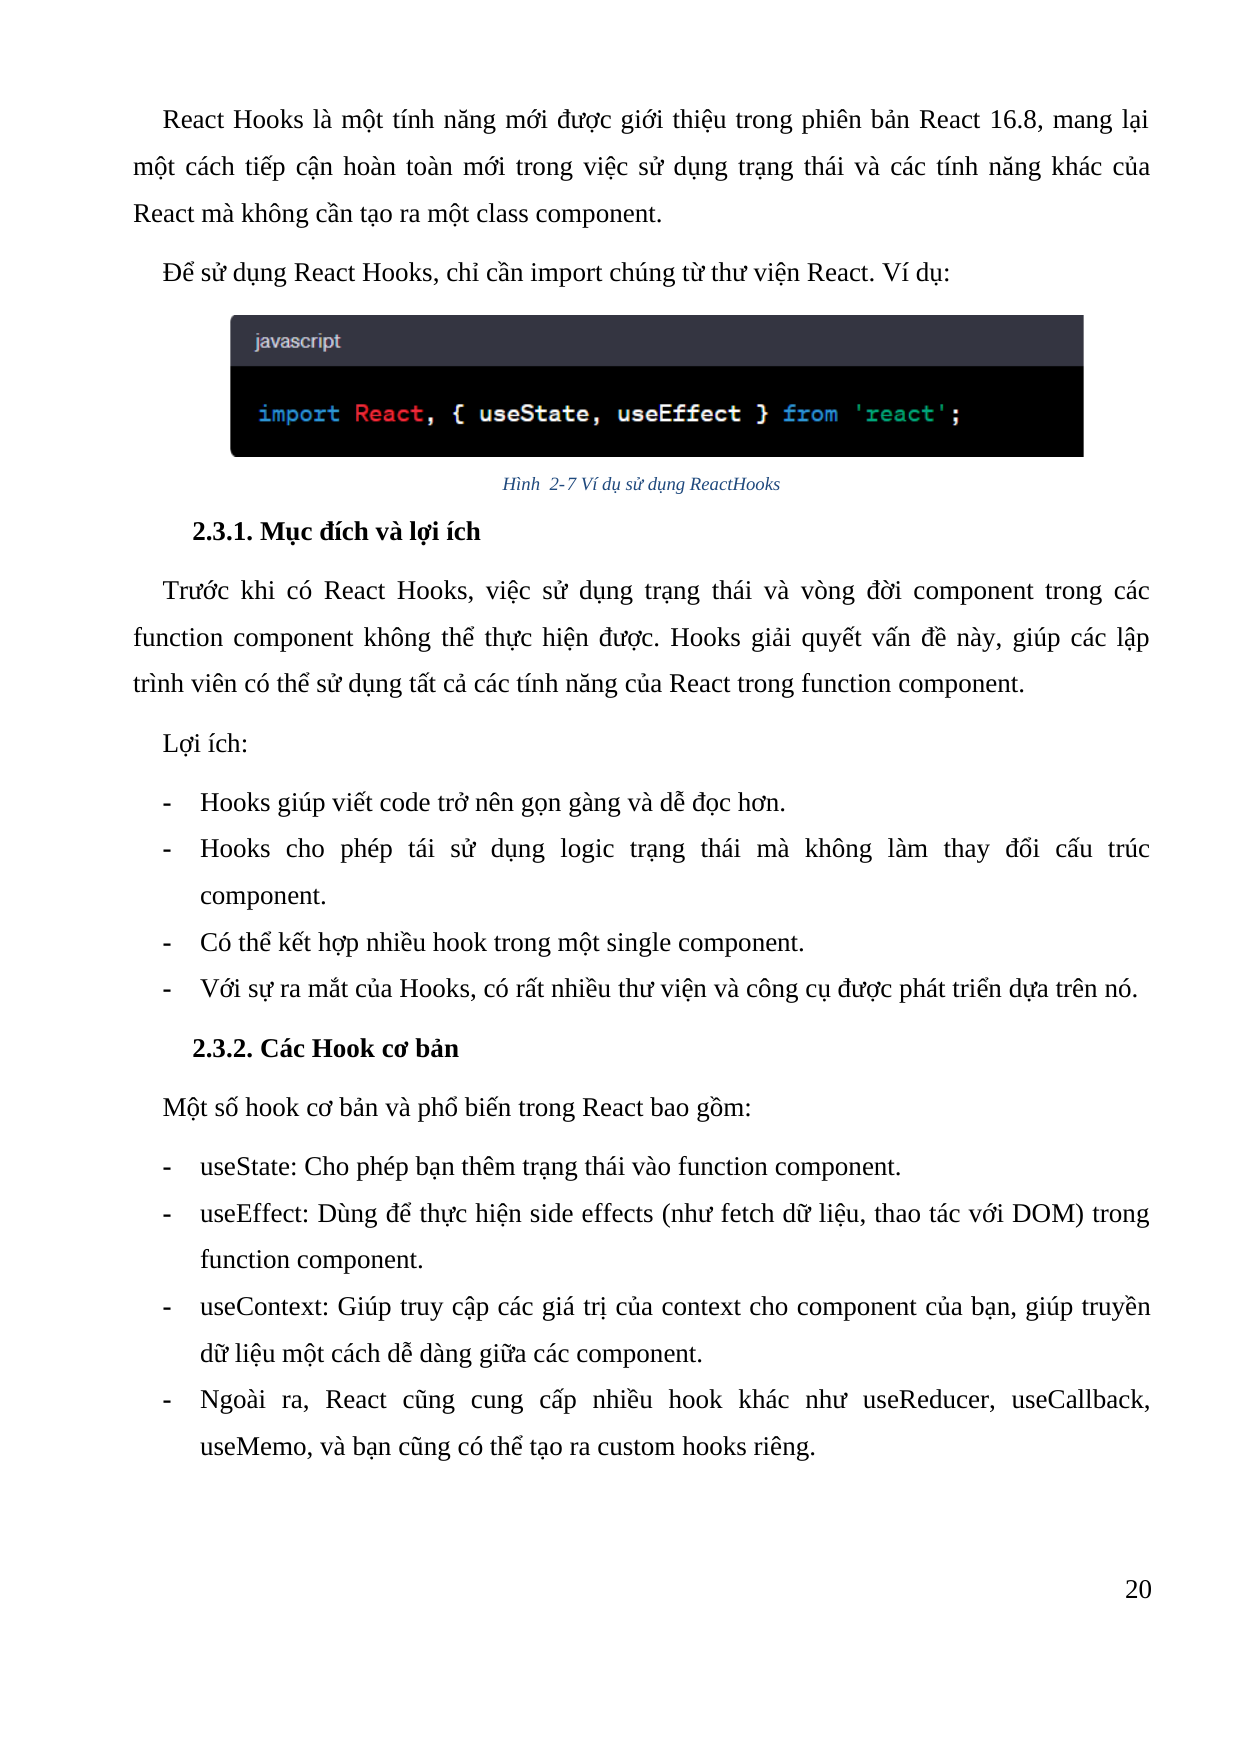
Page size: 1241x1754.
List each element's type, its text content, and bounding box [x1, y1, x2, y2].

text useContext: Giúp truy cập các giá trị của context cho component của bạn, giúp truyền dữ liệu một cách dễ dàng giữa các component. [162, 1290, 1152, 1368]
text Hooks cho phép tái sử dụng logic trạng thái mà không làm thay đổi cấu trúc component. [162, 832, 1152, 910]
text Ngoài ra, React cũng cung cấp nhiều hook khác như useReducer, useCallback, useMemo, và bạn cũng có thể tạo ra custom hooks riêng. [162, 1383, 1152, 1461]
text Lợi ích: [133, 727, 1152, 758]
text Một số hook cơ bản và phổ biến trong React bao gồm: [133, 1091, 1152, 1122]
text Có thể kết hợp nhiều hook trong một single component. [162, 926, 1152, 957]
subtitle Mục đích và lợi ích [192, 515, 1152, 546]
text Với sự ra mắt của Hooks, có rất nhiều thư viện và công cụ được phát triển dựa trên nó. [162, 972, 1152, 1004]
picture [230, 315, 1084, 457]
text useEffect: Dùng để thực hiện side effects (như fetch dữ liệu, thao tác với DOM) trong function component. [162, 1197, 1152, 1274]
text Trước khi có React Hooks, việc sử dụng trạng thái và vòng đời component trong các function component không thể thực hiện được. Hooks giải quyết vấn đề này, giúp các lập trình viên có thể sử dụng tất cả các tính năng của React trong function component. [133, 574, 1152, 699]
text React Hooks là một tính năng mới được giới thiệu trong phiên bản React 16.8, mang lại một cách tiếp cận hoàn toàn mới trong việc sử dụng trạng thái và các tính năng khác của React mà không cần tạo ra một class component. [133, 103, 1152, 228]
text Để sử dụng React Hooks, chỉ cần import chúng từ thư viện React. Ví dụ: [133, 256, 1152, 287]
subtitle Các Hook cơ bản [192, 1032, 1152, 1063]
text useState: Cho phép bạn thêm trạng thái vào function component. [162, 1150, 1152, 1181]
text Hooks giúp viết code trở nên gọn gàng và dễ đọc hơn. [162, 786, 1152, 817]
